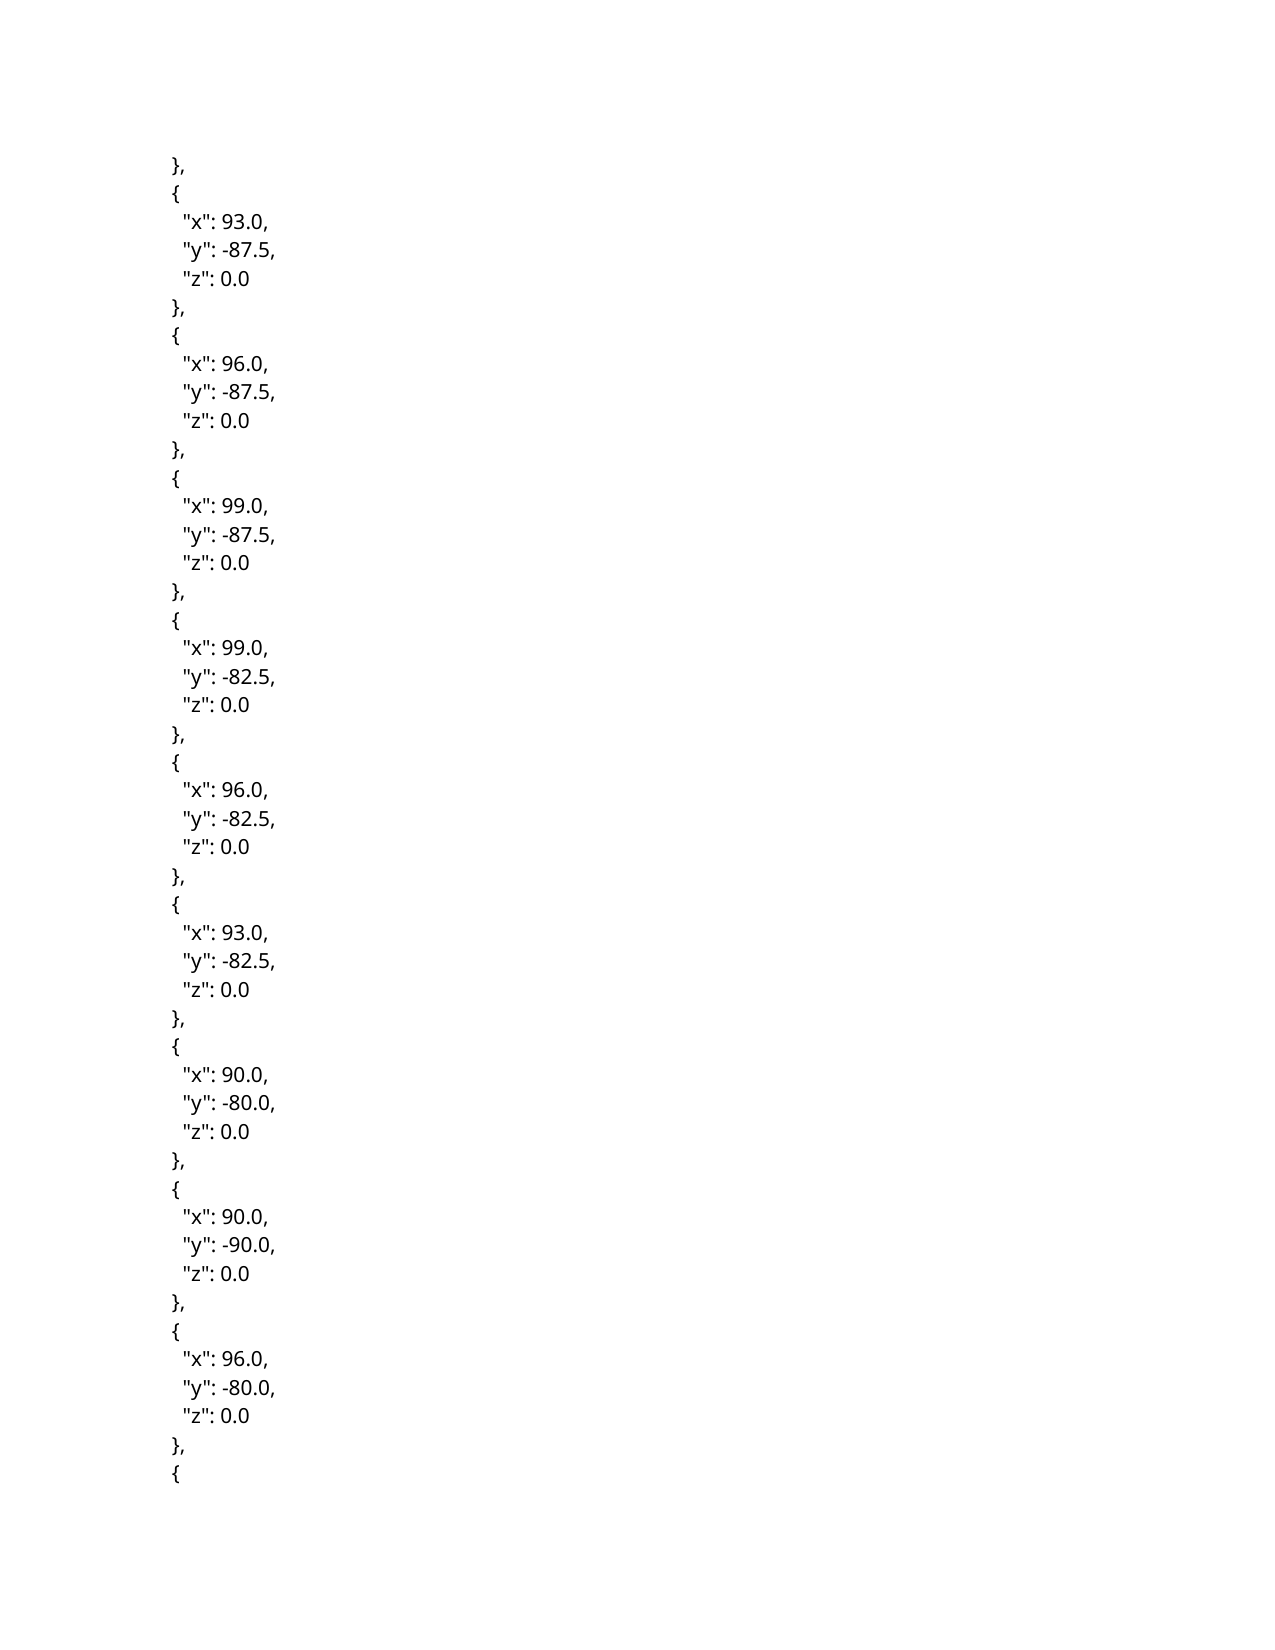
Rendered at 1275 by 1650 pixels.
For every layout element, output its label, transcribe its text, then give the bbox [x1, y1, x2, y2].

text "x": 99.0, [150, 491, 1125, 520]
text }, [150, 719, 1125, 747]
text { [150, 605, 1125, 633]
text "z": 0.0 [150, 975, 1125, 1003]
text "x": 96.0, [150, 349, 1125, 377]
text "y": -82.5, [150, 804, 1125, 832]
text { [150, 178, 1125, 207]
text "z": 0.0 [150, 406, 1125, 434]
text "y": -87.5, [150, 520, 1125, 548]
text }, [150, 861, 1125, 889]
text { [150, 463, 1125, 491]
text "x": 90.0, [150, 1202, 1125, 1231]
text { [150, 1032, 1125, 1060]
text "x": 99.0, [150, 633, 1125, 662]
text { [150, 1316, 1125, 1344]
text "z": 0.0 [150, 832, 1125, 861]
text { [150, 1174, 1125, 1202]
text "y": -82.5, [150, 946, 1125, 975]
text "y": -87.5, [150, 235, 1125, 264]
text "z": 0.0 [150, 1259, 1125, 1287]
text "x": 93.0, [150, 918, 1125, 946]
text }, [150, 1430, 1125, 1458]
text "z": 0.0 [150, 1117, 1125, 1145]
text "z": 0.0 [150, 690, 1125, 719]
text }, [150, 1145, 1125, 1174]
text }, [150, 1287, 1125, 1316]
text { [150, 321, 1125, 349]
text }, [150, 150, 1125, 178]
text }, [150, 577, 1125, 605]
text "x": 93.0, [150, 207, 1125, 235]
text }, [150, 434, 1125, 463]
text }, [150, 292, 1125, 321]
text { [150, 1458, 1125, 1487]
text "y": -87.5, [150, 377, 1125, 406]
text "x": 96.0, [150, 776, 1125, 804]
text { [150, 889, 1125, 918]
text "z": 0.0 [150, 1401, 1125, 1430]
text "z": 0.0 [150, 264, 1125, 292]
text "y": -82.5, [150, 662, 1125, 690]
text }, [150, 1003, 1125, 1032]
text "x": 96.0, [150, 1344, 1125, 1373]
text "x": 90.0, [150, 1060, 1125, 1088]
text "z": 0.0 [150, 548, 1125, 577]
text "y": -80.0, [150, 1088, 1125, 1117]
text "y": -80.0, [150, 1373, 1125, 1401]
text { [150, 747, 1125, 776]
text "y": -90.0, [150, 1231, 1125, 1259]
